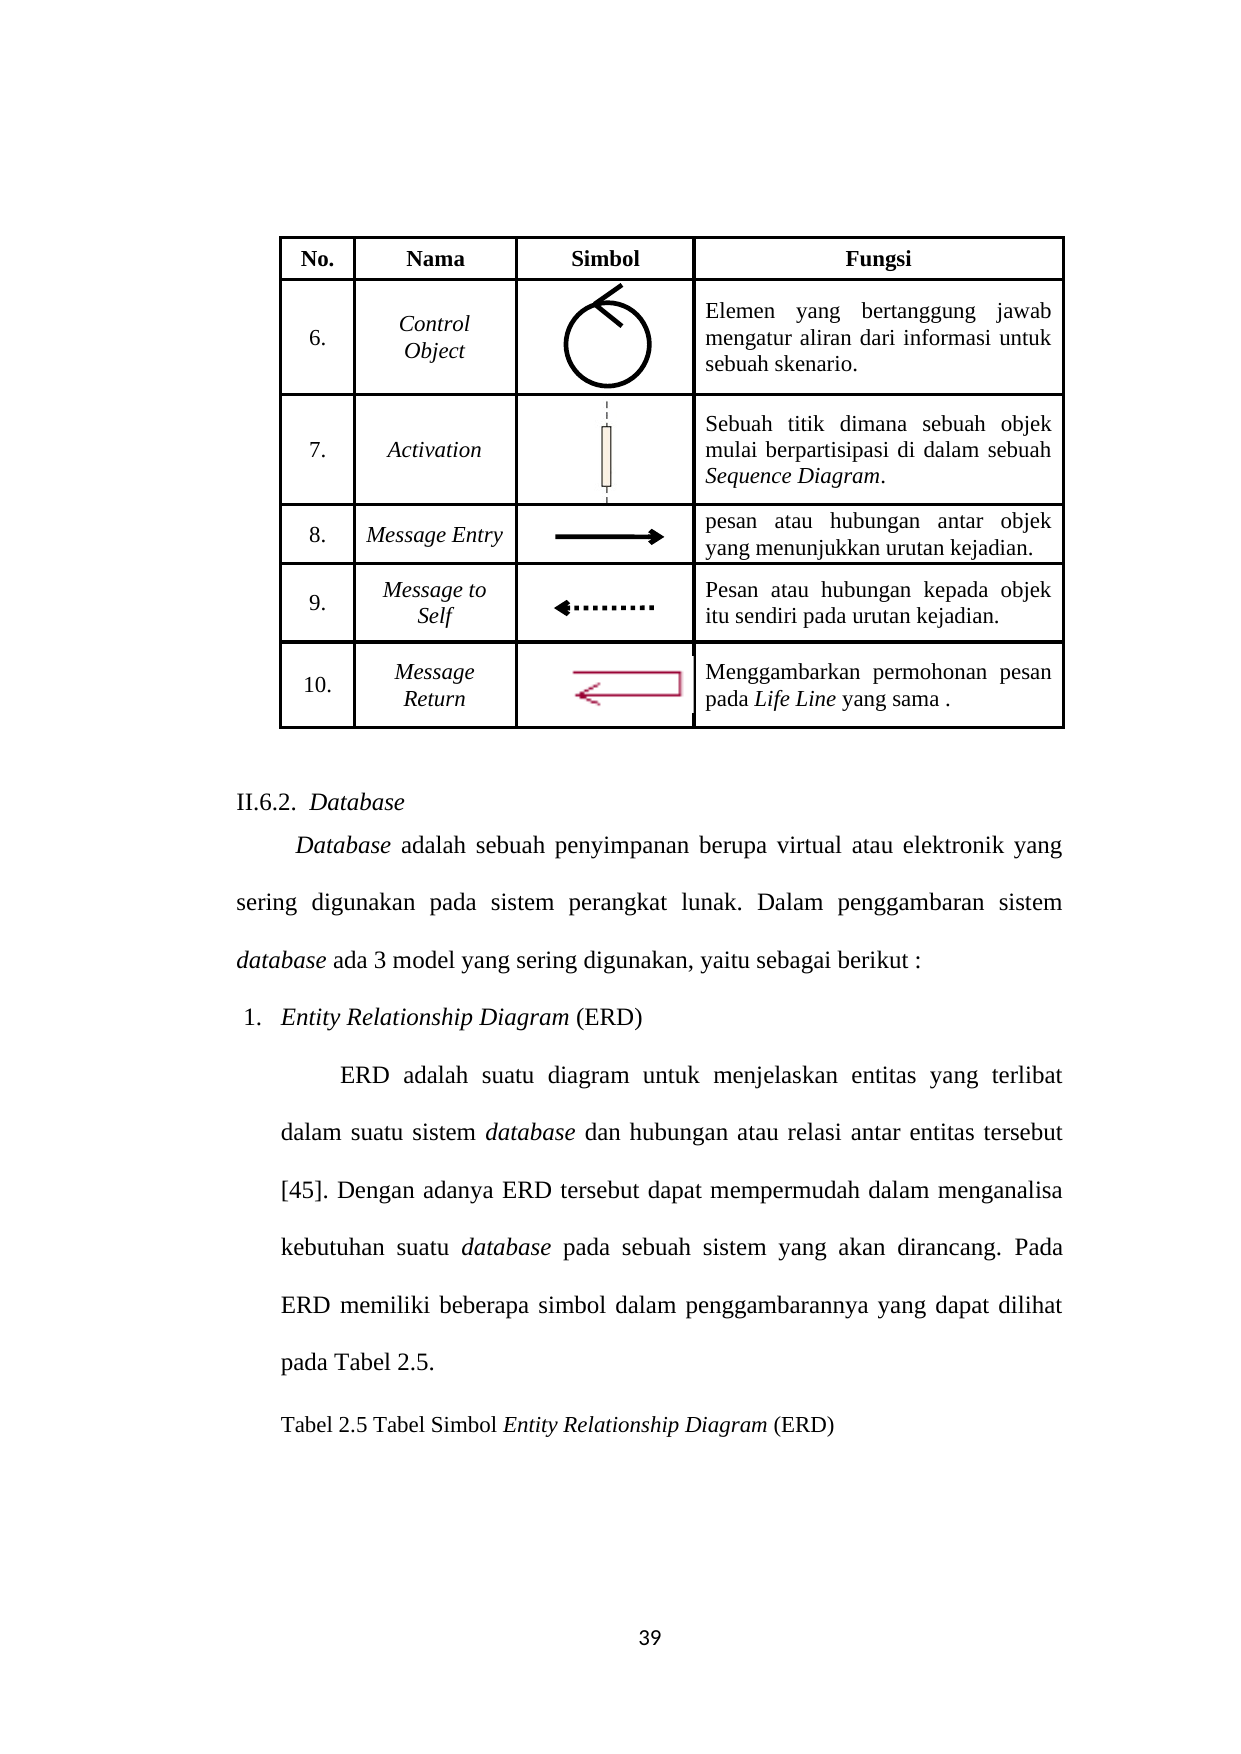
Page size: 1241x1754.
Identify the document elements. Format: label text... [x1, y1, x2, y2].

table_cell [518, 644, 692, 726]
table_cell 6. [282, 281, 353, 393]
table_header No. [282, 239, 353, 278]
text Database [236, 787, 1063, 815]
table_cell 7. [282, 396, 353, 503]
table_cell pesan atau hubungan antar objek yang menunjukkan urutan kejadian. [696, 506, 1062, 562]
text Database adalah sebuah penyimpanan berupa virtual atau elektronik yang sering digunakan pada sistem perangkat lunak. Dalam penggambaran sistem database ada 3 model yang sering digunakan, yaitu sebagai berikut : [236, 830, 1063, 973]
text ERD adalah suatu diagram untuk menjelaskan entitas yang terlibat dalam suatu sistem database dan hubungan atau relasi antar entitas tersebut. Dengan adanya ERD tersebut dapat mempermudah dalam menganalisa kebutuhan suatu database pada sebuah sistem yang akan dirancang. Pada ERD memiliki beberapa simbol dalam penggambarannya yang dapat dilihat pada Tabel 2.5. [281, 1060, 1063, 1376]
table_cell Sebuah titik dimana sebuah objek mulai berpartisipasi di dalam sebuah Sequence Diagram. [696, 396, 1062, 503]
table_cell Pesan atau hubungan kepada objek itu sendiri pada urutan kejadian. [696, 565, 1062, 640]
table_cell [518, 565, 692, 640]
table_cell [518, 396, 692, 503]
table_cell Elemen yang bertanggung jawab mengatur aliran dari informasi untuk sebuah skenario. [696, 281, 1062, 393]
list Entity Relationship Diagram (ERD) [243, 1002, 1063, 1031]
table_cell Message Return [356, 644, 515, 726]
picture [558, 656, 694, 713]
table_cell Message to Self [356, 565, 515, 640]
table_cell Control Object [356, 281, 515, 393]
table_cell Activation [356, 396, 515, 503]
table_header Simbol [518, 239, 692, 278]
table_cell 9. [282, 565, 353, 640]
table_cell [518, 506, 692, 562]
table_cell Message Entry [356, 506, 515, 562]
table_header Nama [356, 239, 515, 278]
table_cell [518, 281, 692, 393]
table_header Fungsi [696, 239, 1062, 278]
table_cell Menggambarkan permohonan pesan pada Life Line yang sama . [696, 644, 1062, 726]
table_cell 8. [282, 506, 353, 562]
table_cell 10. [282, 644, 353, 726]
